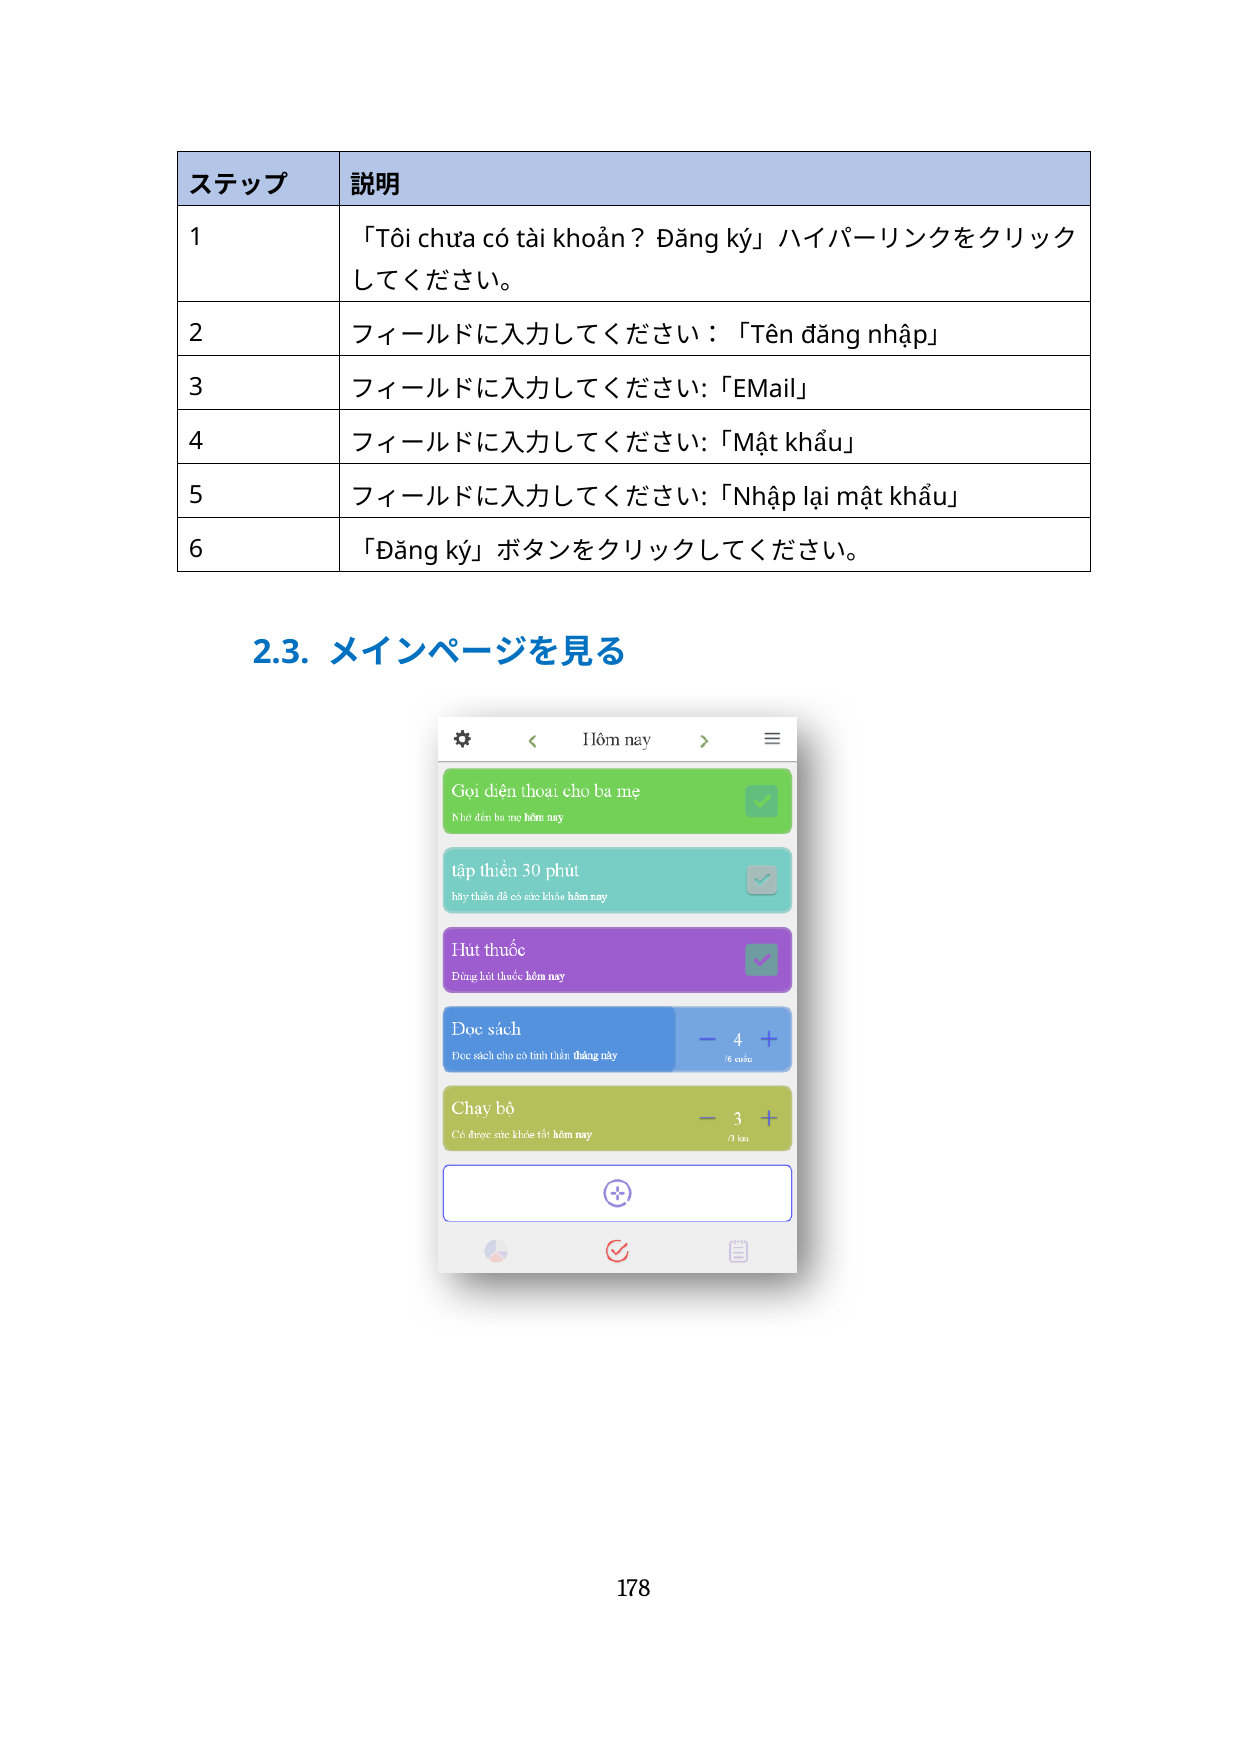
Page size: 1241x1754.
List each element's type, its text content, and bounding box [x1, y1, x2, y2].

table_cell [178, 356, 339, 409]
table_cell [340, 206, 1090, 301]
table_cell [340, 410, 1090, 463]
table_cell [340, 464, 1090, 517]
picture [438, 717, 797, 1273]
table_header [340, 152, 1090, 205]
list メインページを見る [252, 625, 1090, 673]
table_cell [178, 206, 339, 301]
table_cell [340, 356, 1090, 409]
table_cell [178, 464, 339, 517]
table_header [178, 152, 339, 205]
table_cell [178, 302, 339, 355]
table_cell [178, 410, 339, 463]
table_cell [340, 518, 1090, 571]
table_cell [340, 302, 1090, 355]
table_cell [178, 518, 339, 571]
